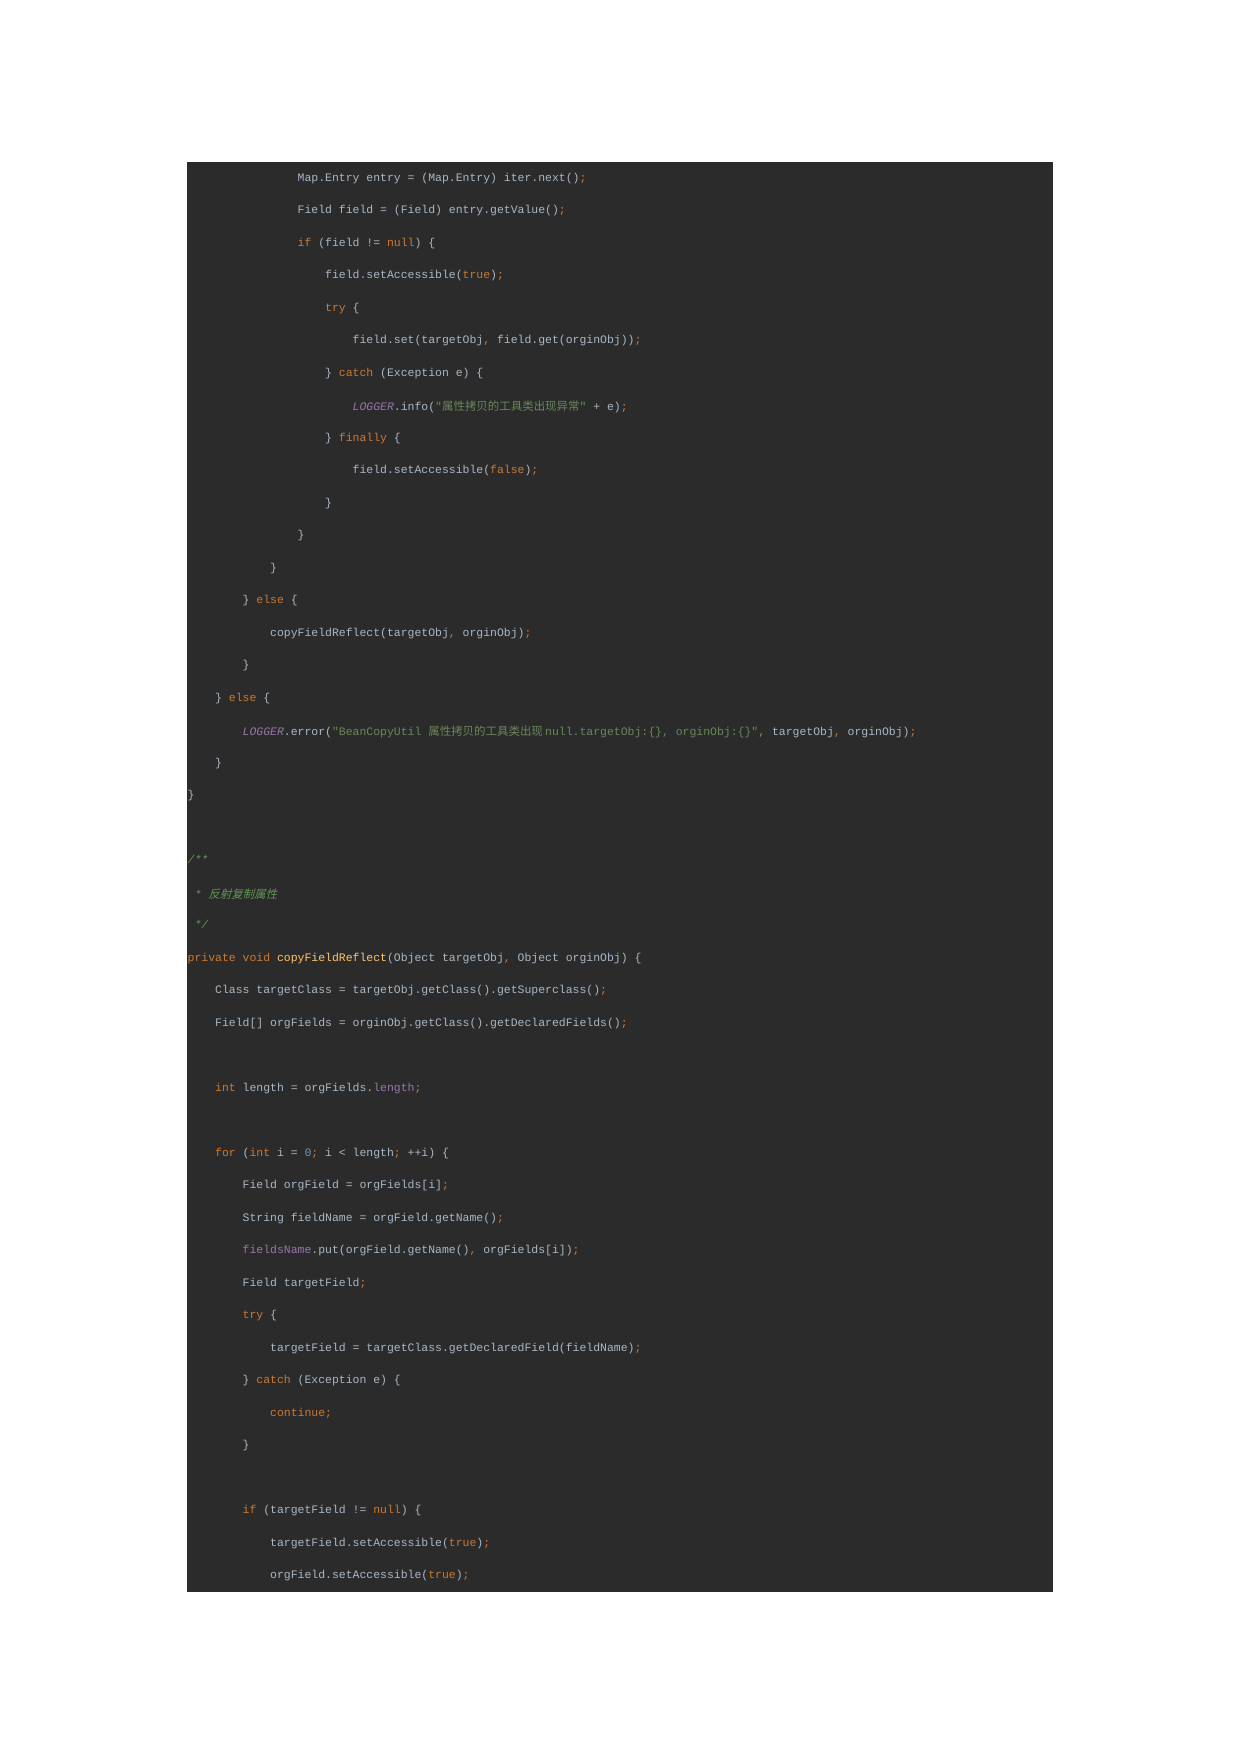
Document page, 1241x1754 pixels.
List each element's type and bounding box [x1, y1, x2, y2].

text [187, 162, 1053, 1592]
